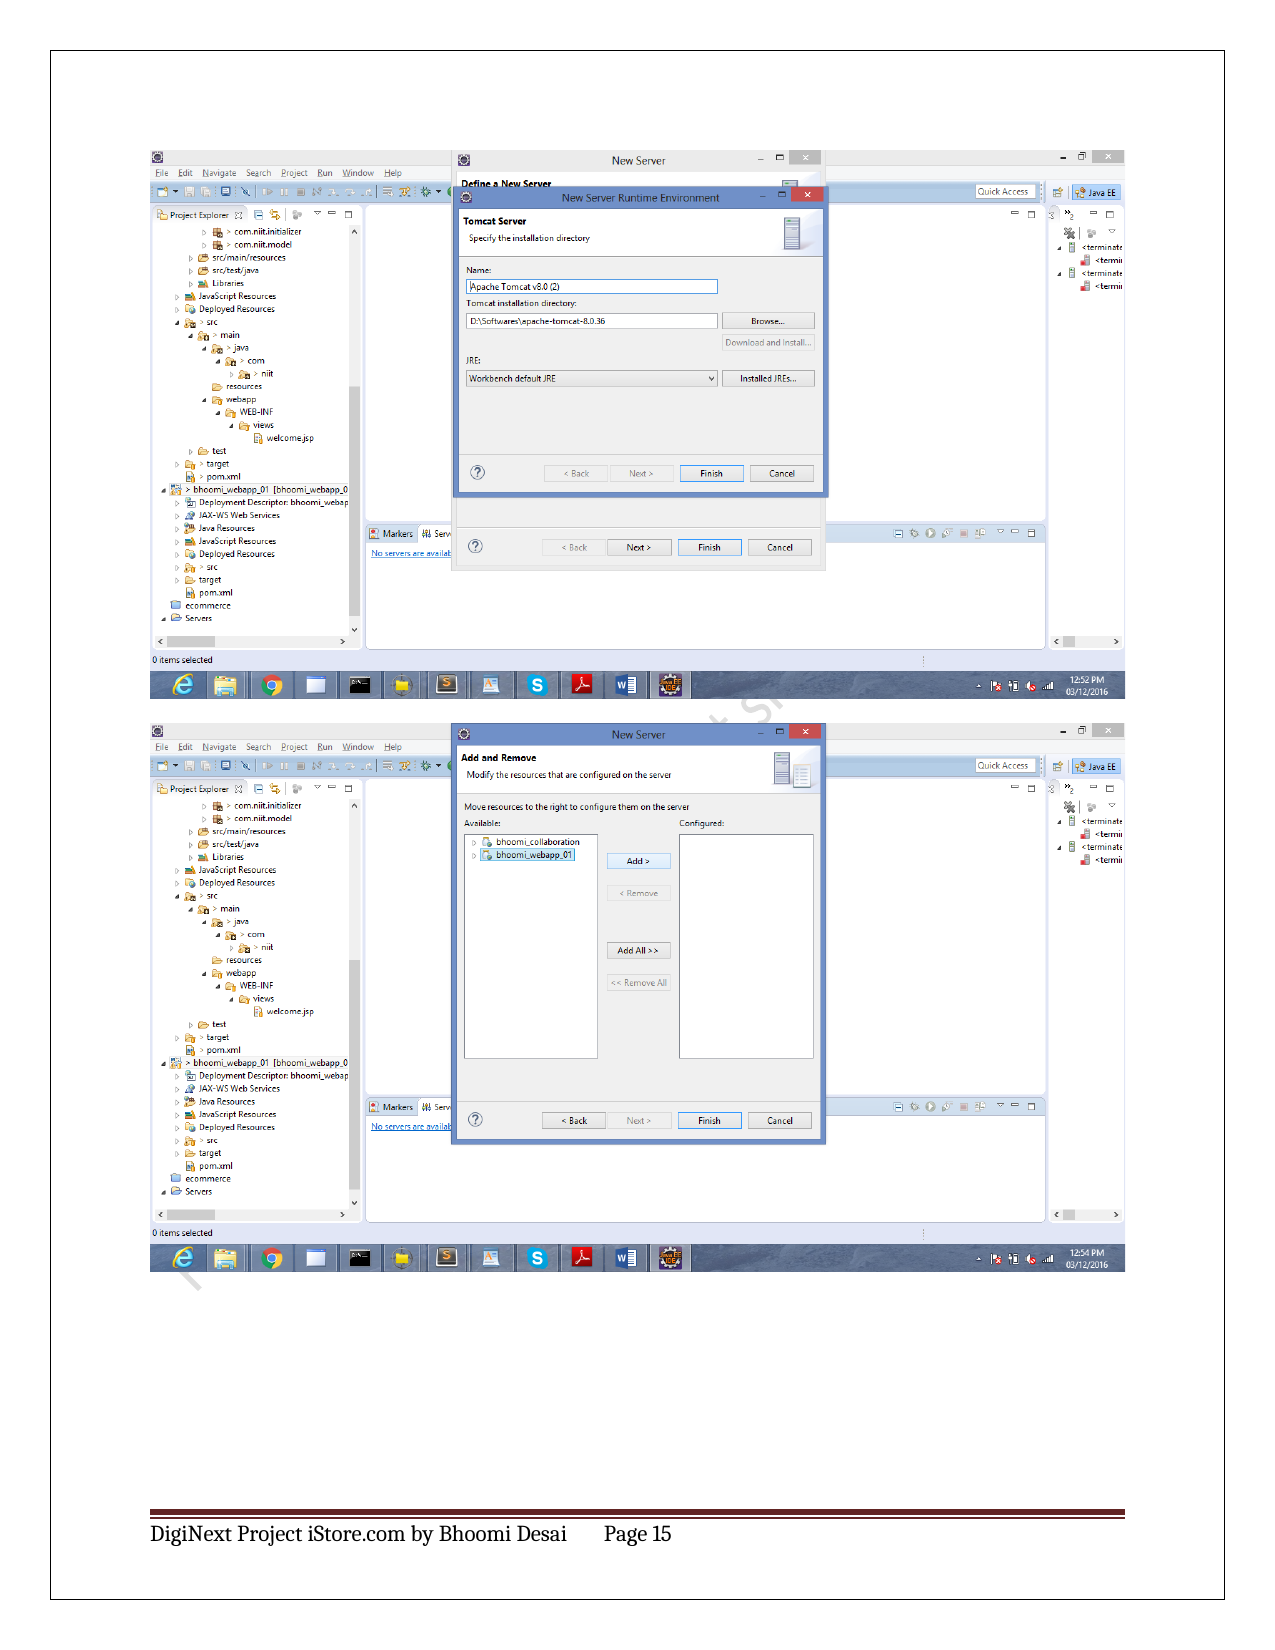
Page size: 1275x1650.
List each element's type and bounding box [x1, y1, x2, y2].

picture [150, 723, 1125, 1272]
picture [150, 150, 1125, 699]
